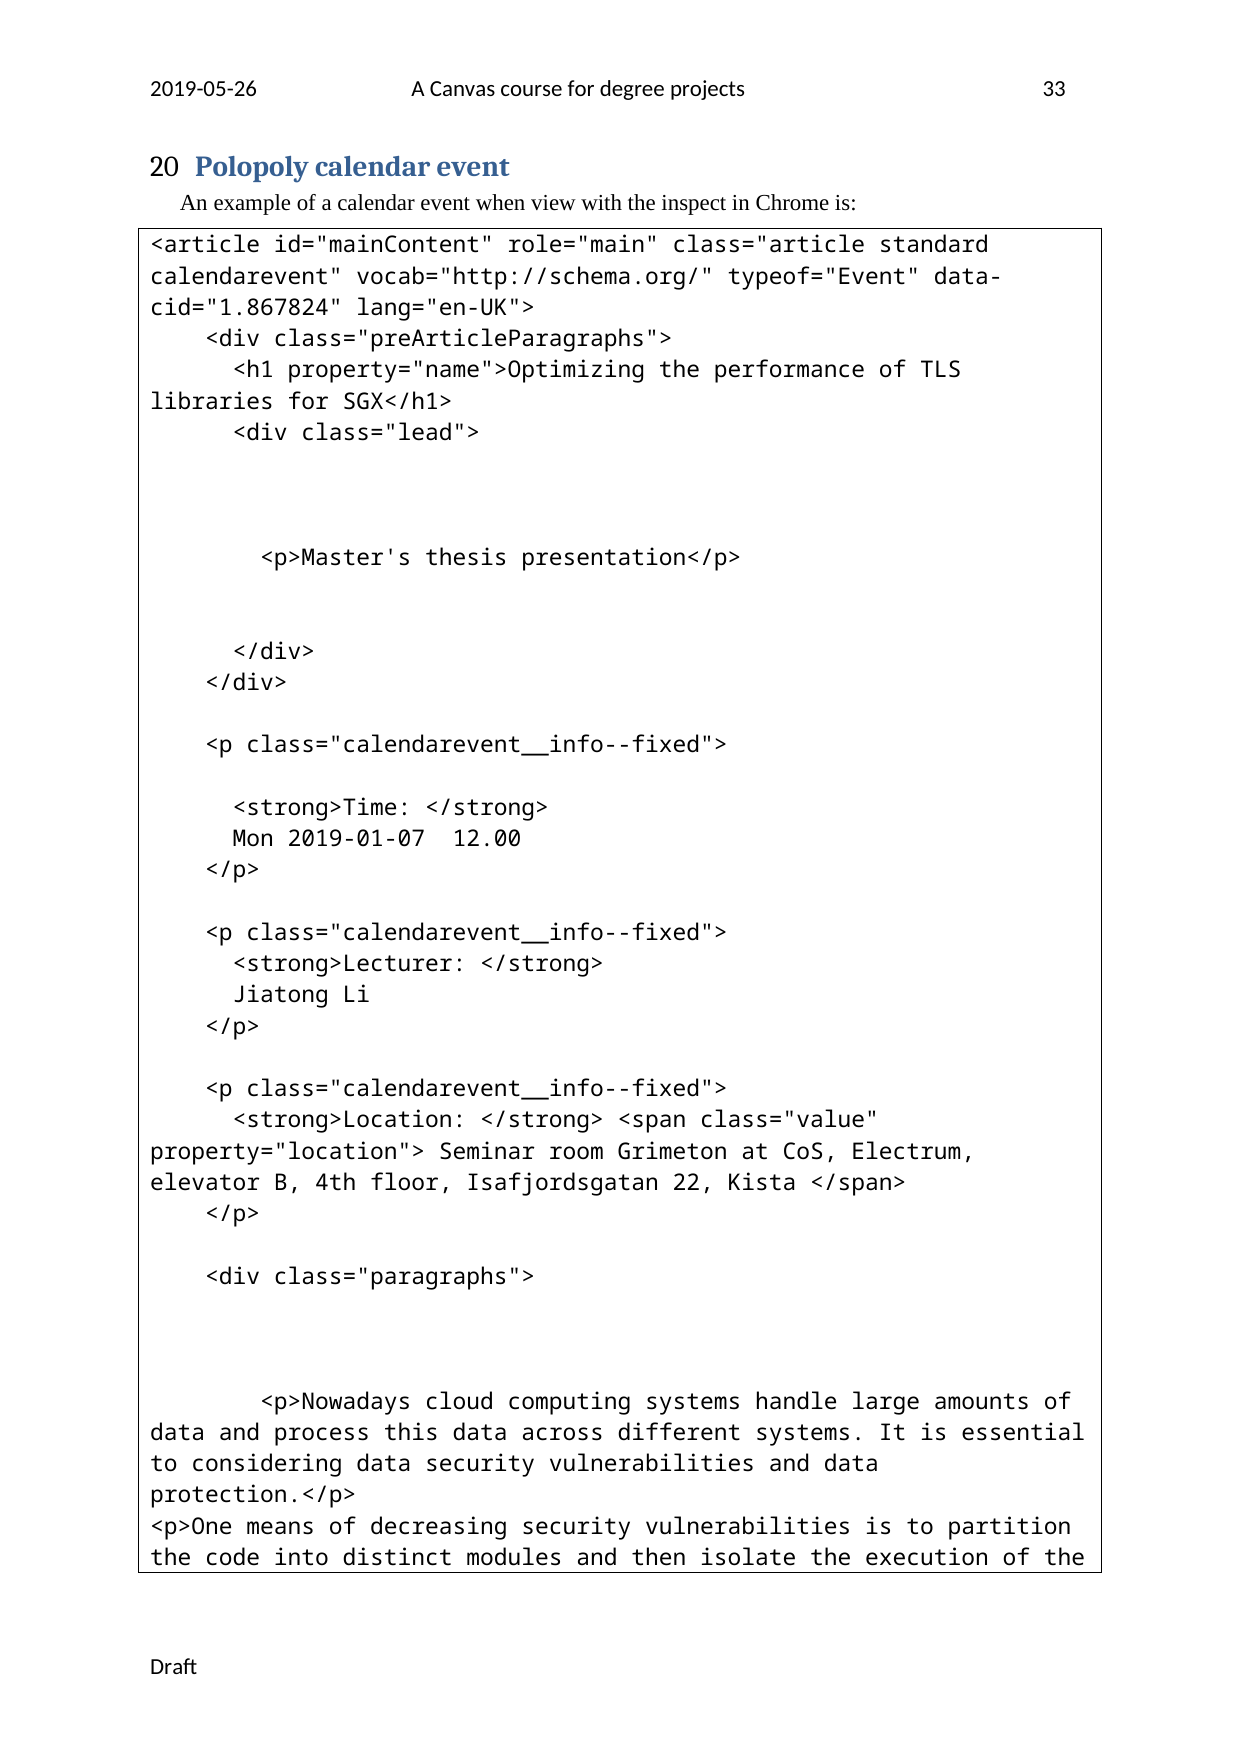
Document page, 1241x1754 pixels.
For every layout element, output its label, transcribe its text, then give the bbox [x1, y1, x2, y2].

text An example of a calendar event when view with the inspect in Chrome is: [150, 188, 1090, 215]
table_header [139, 229, 1101, 1572]
subtitle Polopoly calendar event [150, 150, 1090, 183]
